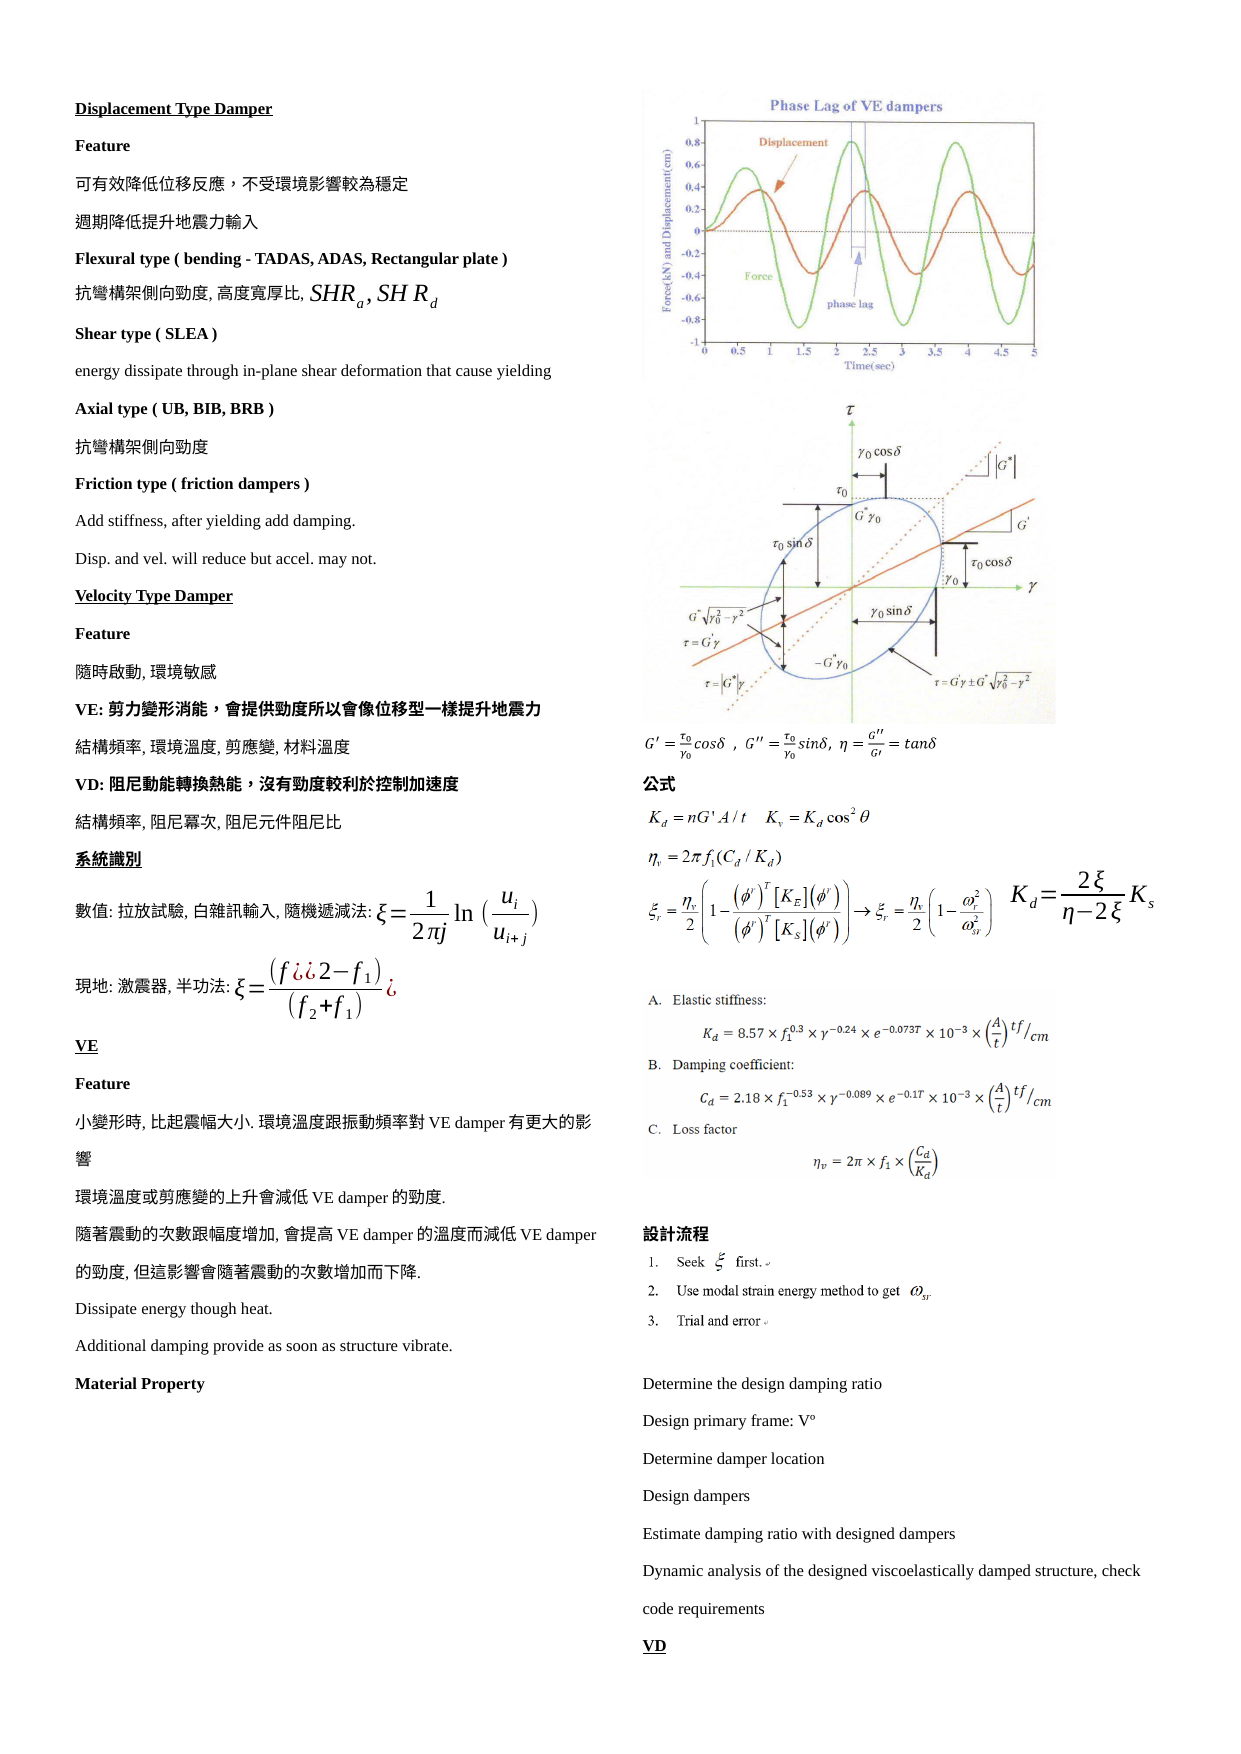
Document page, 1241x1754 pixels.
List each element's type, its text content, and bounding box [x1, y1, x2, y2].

text 抗彎構架側向勁度, 高度寬厚比, [75, 277, 598, 314]
text 數值: 拉放試驗, 白雜訊輸入, 隨機遞減法: [75, 877, 598, 952]
text 系統識別 [75, 839, 598, 877]
text Feature [75, 1064, 598, 1102]
picture [642, 389, 1056, 724]
text 結構頻率, 環境溫度, 剪應變, 材料溫度 [75, 727, 598, 764]
text Flexural type ( bending - TADAS, ADAS, Rectangular plate ) [75, 239, 598, 277]
text 隨著震動的次數跟幅度增加, 會提高VE damper的溫度而減低VE damper的勁度, 但這影響會隨著震動的次數增加而下降. [75, 1214, 598, 1289]
text 可有效降低位移反應，不受環境影響較為穩定 [75, 164, 598, 202]
text Design primary frame: Vº [642, 1402, 1165, 1439]
text 設計流程 [642, 1214, 1165, 1252]
text Dissipate energy though heat. [75, 1289, 598, 1327]
text Axial type ( UB, BIB, BRB ) [75, 389, 598, 427]
text Estimate damping ratio with designed dampers [642, 1514, 1165, 1552]
text 隨時啟動, 環境敏感 [75, 652, 598, 689]
picture [642, 727, 938, 764]
text Additional damping provide as soon as structure vibrate. [75, 1327, 598, 1364]
picture [642, 989, 1056, 1181]
text Material Property [75, 1364, 598, 1402]
text Disp. and vel. will reduce but accel. may not. [75, 539, 598, 577]
text Determine the design damping ratio [642, 1364, 1165, 1402]
text Displacement Type Damper [75, 89, 598, 127]
text VE: 剪力變形消能，會提供勁度所以會像位移型一樣提升地震力 [75, 689, 598, 727]
text Add stiffness, after yielding add damping. [75, 502, 598, 539]
text VD: 阻尼動能轉換熱能，沒有勁度較利於控制加速度 [75, 764, 598, 802]
text 環境溫度或剪應變的上升會減低VE damper的勁度. [75, 1177, 598, 1214]
text Shear type ( SLEA ) [75, 314, 598, 352]
picture [642, 802, 997, 949]
text 小變形時, 比起震幅大小. 環境溫度跟振動頻率對VE damper有更大的影響 [75, 1102, 598, 1177]
text 公式 [642, 764, 1165, 802]
picture [642, 89, 1056, 382]
text Design dampers [642, 1477, 1165, 1514]
text 結構頻率, 阻尼冪次, 阻尼元件阻尼比 [75, 802, 598, 839]
text VD [642, 1627, 1165, 1664]
text energy dissipate through in-plane shear deformation that cause yielding [75, 352, 598, 389]
text Feature [75, 127, 598, 164]
text 週期降低提升地震力輸入 [75, 202, 598, 239]
text VE [75, 1027, 598, 1064]
text Velocity Type Damper [75, 577, 598, 614]
text 抗彎構架側向勁度 [75, 427, 598, 464]
text Friction type ( friction dampers ) [75, 464, 598, 502]
text Dynamic analysis of the designed viscoelastically damped structure, check code requirements [642, 1552, 1165, 1627]
picture [642, 1252, 938, 1333]
text Feature [75, 614, 598, 652]
text Determine damper location [642, 1439, 1165, 1477]
text 現地: 激震器, 半功法: [75, 952, 598, 1027]
